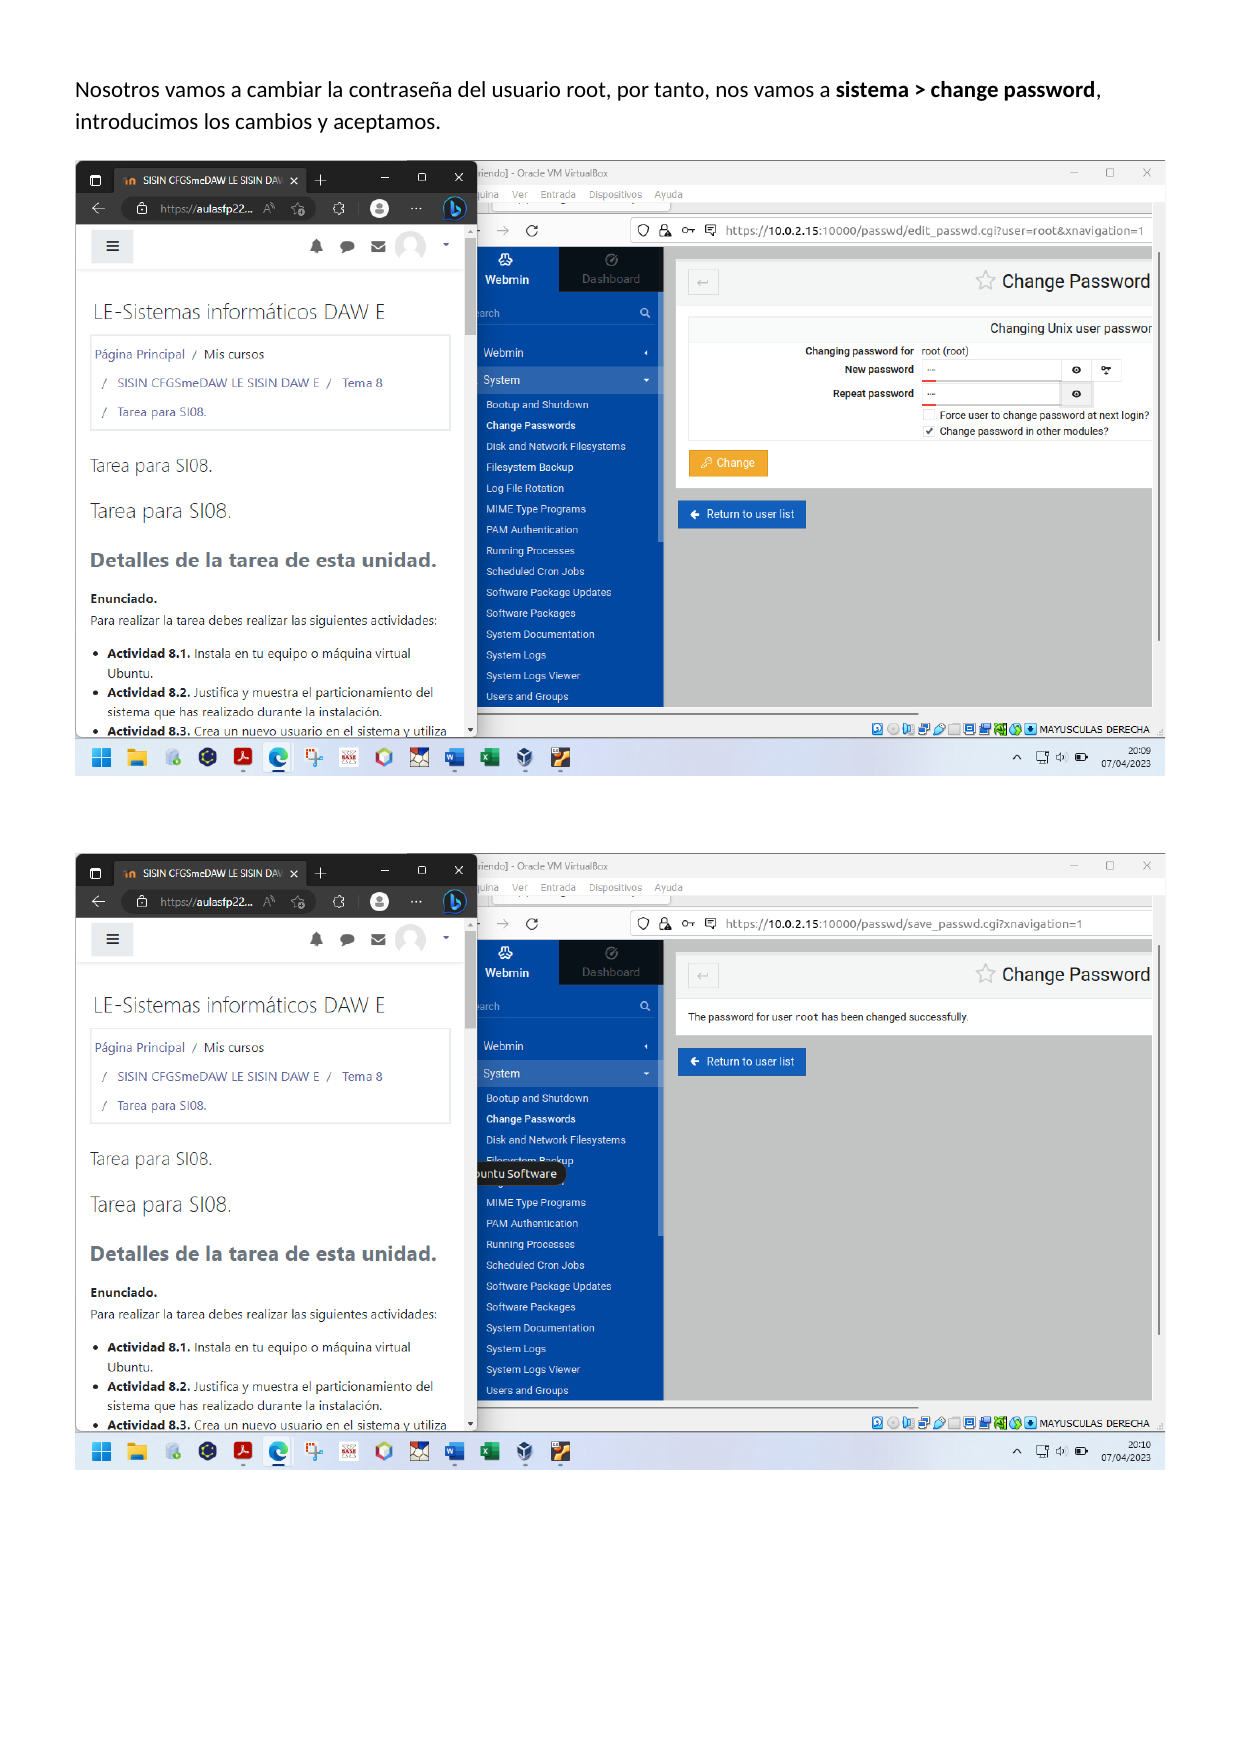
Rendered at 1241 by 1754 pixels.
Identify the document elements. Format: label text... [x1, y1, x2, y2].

picture [75, 160, 1166, 776]
picture [75, 853, 1166, 1470]
text Nosotros vamos a cambiar la contraseña del usuario root, por tanto, nos vamos a sistema > change password, introducimos los cambios y aceptamos. [75, 75, 1165, 135]
